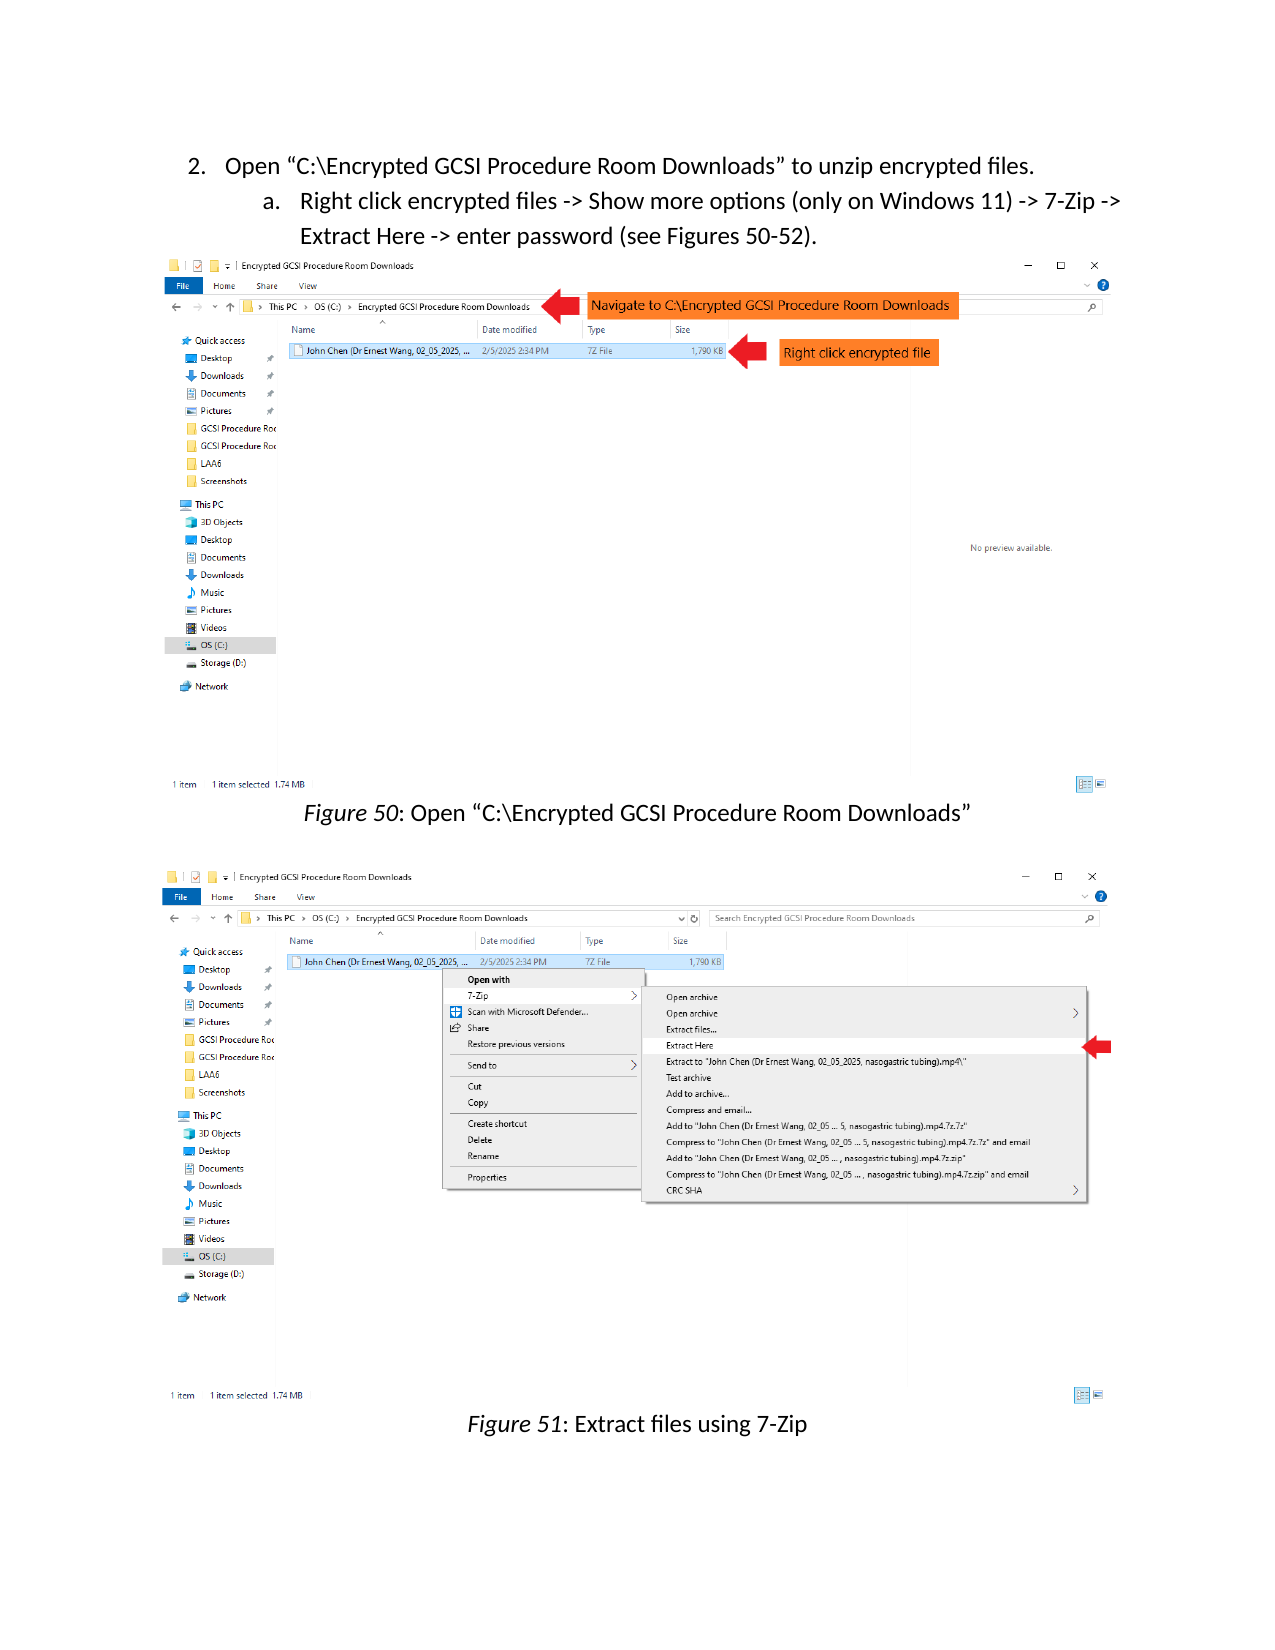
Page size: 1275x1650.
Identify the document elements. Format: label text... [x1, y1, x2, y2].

text Figure 50: Open “C:\Encrypted GCSI Procedure Room Downloads” [150, 797, 1125, 828]
text Figure 51: Extract files using 7-Zip [150, 1408, 1125, 1439]
list Open “C:\Encrypted GCSI Procedure Room Downloads” to unzip encrypted files. [187, 150, 1125, 181]
picture [164, 255, 1111, 793]
picture [162, 867, 1113, 1404]
list Right click encrypted files -> Show more options (only on Windows 11) -> 7-Zip -> Extract Here -> enter password (see Figures 50-52). [262, 185, 1125, 251]
